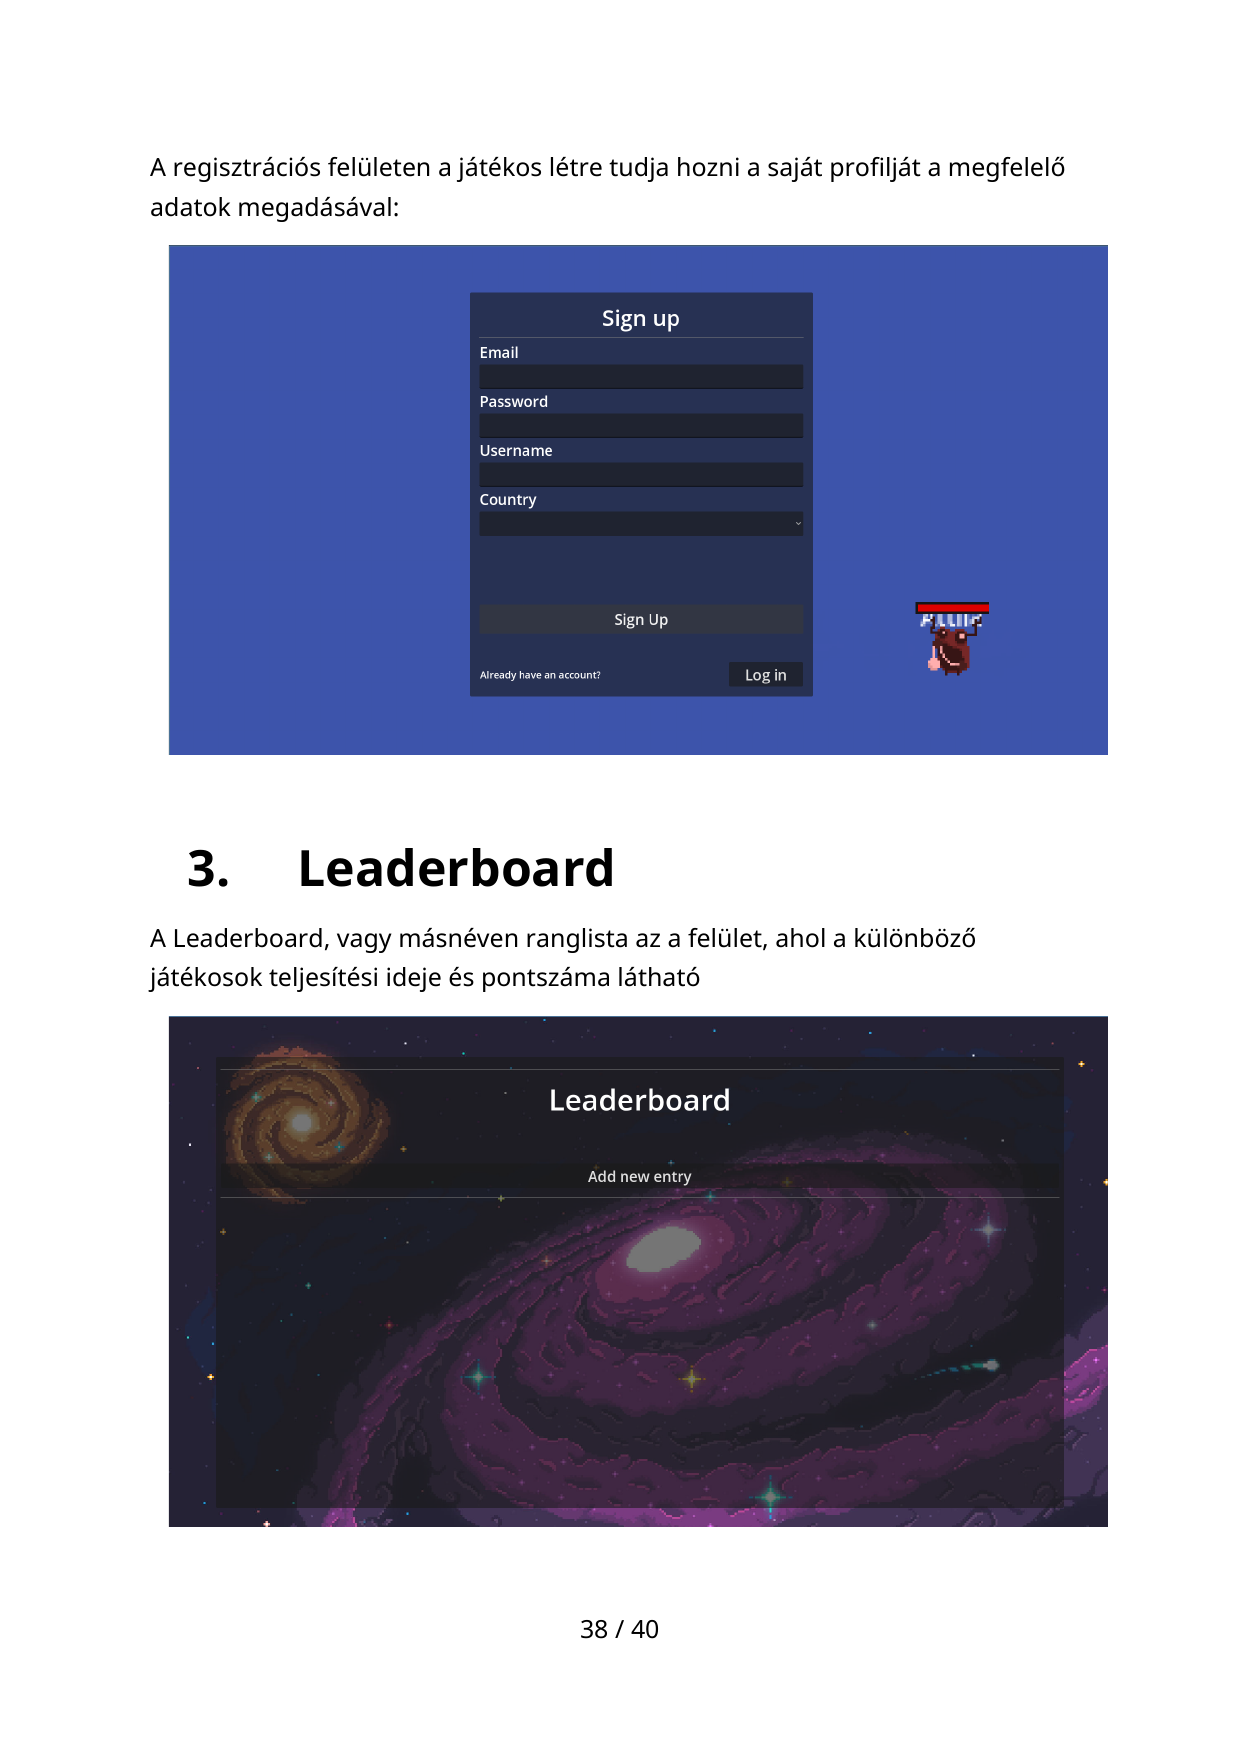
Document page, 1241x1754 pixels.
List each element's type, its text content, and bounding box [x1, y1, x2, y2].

text A Leaderboard, vagy másnéven ranglista az a felület, ahol a különböző játékosok teljesítési ideje és pontszáma látható [150, 921, 1090, 994]
subtitle Leaderboard [187, 833, 1090, 901]
text A regisztrációs felületen a játékos létre tudja hozni a saját profilját a megfelelő adatok megadásával: [150, 150, 1090, 223]
